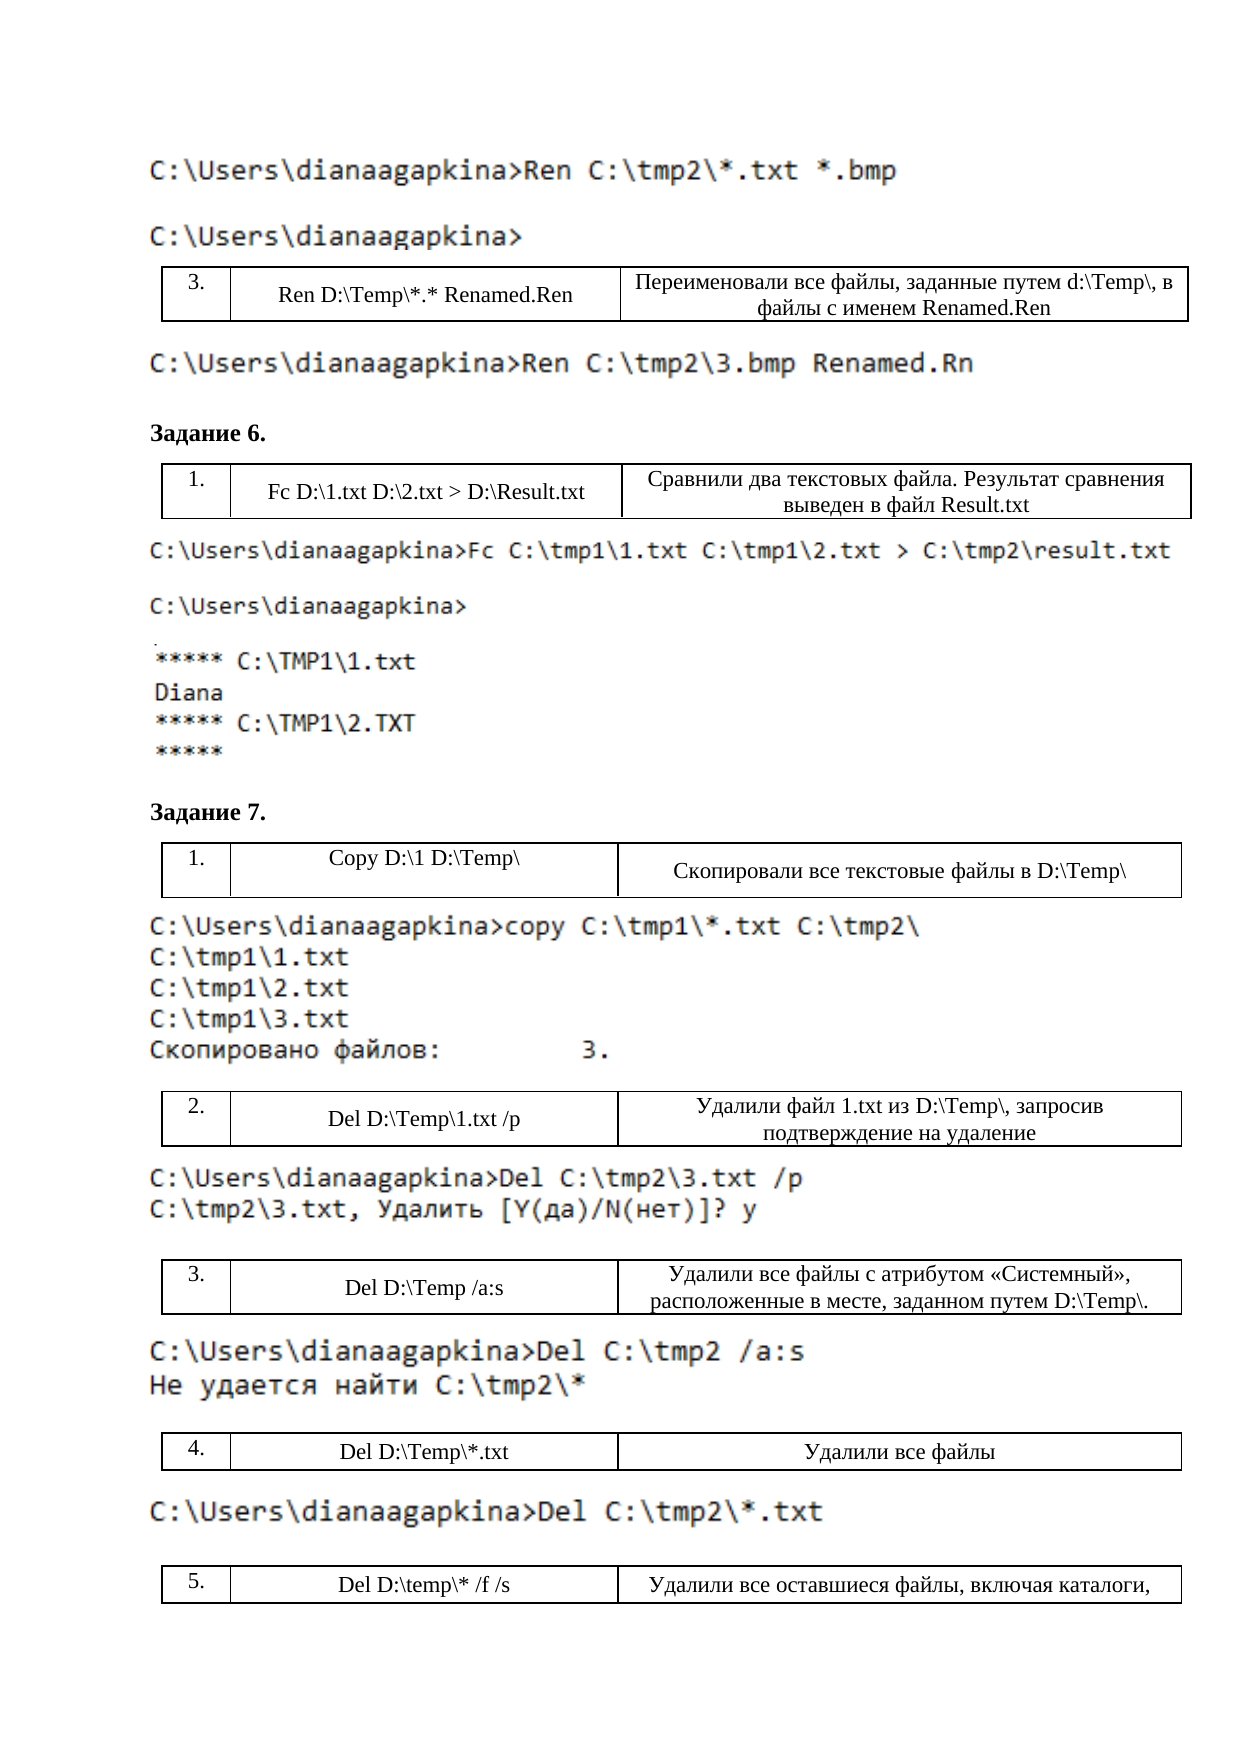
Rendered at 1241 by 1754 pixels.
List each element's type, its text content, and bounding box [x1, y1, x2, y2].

picture [150, 150, 934, 250]
table_header Del D:\Temp\1.txt /p [231, 1092, 617, 1145]
table_header 3. [163, 1261, 230, 1313]
table_header 4. [163, 1434, 230, 1469]
table_header 5. [163, 1567, 230, 1602]
table_header Del D:\Temp /a:s [231, 1261, 617, 1313]
picture [150, 529, 1191, 628]
table_header Скопировали все текстовые файлы в D:\Temp\ [619, 844, 1181, 896]
table_header 1. [163, 844, 230, 896]
text Задание 6. [150, 418, 1090, 446]
table_header Удалили все файлы [619, 1434, 1181, 1469]
table_header Удалили файл 1.txt из D:\Temp\, запросив подтверждение на удаление [619, 1092, 1181, 1145]
table_header Переименовали все файлы, заданные путем d:\Temp\, в файлы с именем Renamed.Ren [621, 268, 1187, 320]
table_header Copy D:\1 D:\Temp\ [231, 844, 617, 896]
table_header 1. [163, 465, 230, 517]
table_header Fc D:\1.txt D:\2.txt > D:\Result.txt [231, 465, 621, 517]
table_header Del D:\temp\* /f /s [231, 1567, 617, 1602]
picture [150, 908, 973, 1074]
text Задание 7. [150, 797, 1090, 825]
table_header Ren D:\Temp\*.* Renamed.Ren [231, 268, 620, 320]
picture [150, 332, 1025, 401]
table_header Del D:\Temp\*.txt [231, 1434, 617, 1469]
table_header 3. [163, 268, 230, 320]
table_header 2. [163, 1092, 230, 1145]
picture [150, 1156, 849, 1243]
table_header Удалили все файлы с атрибутом «Системный», расположенные в месте, заданном путем D:\Temp\. [619, 1261, 1181, 1313]
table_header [619, 1567, 1181, 1602]
picture [150, 1325, 867, 1416]
table_header Сравнили два текстовых файла. Результат сравнения выведен в файл Result.txt [623, 465, 1190, 517]
picture [150, 1481, 867, 1549]
picture [150, 644, 497, 780]
